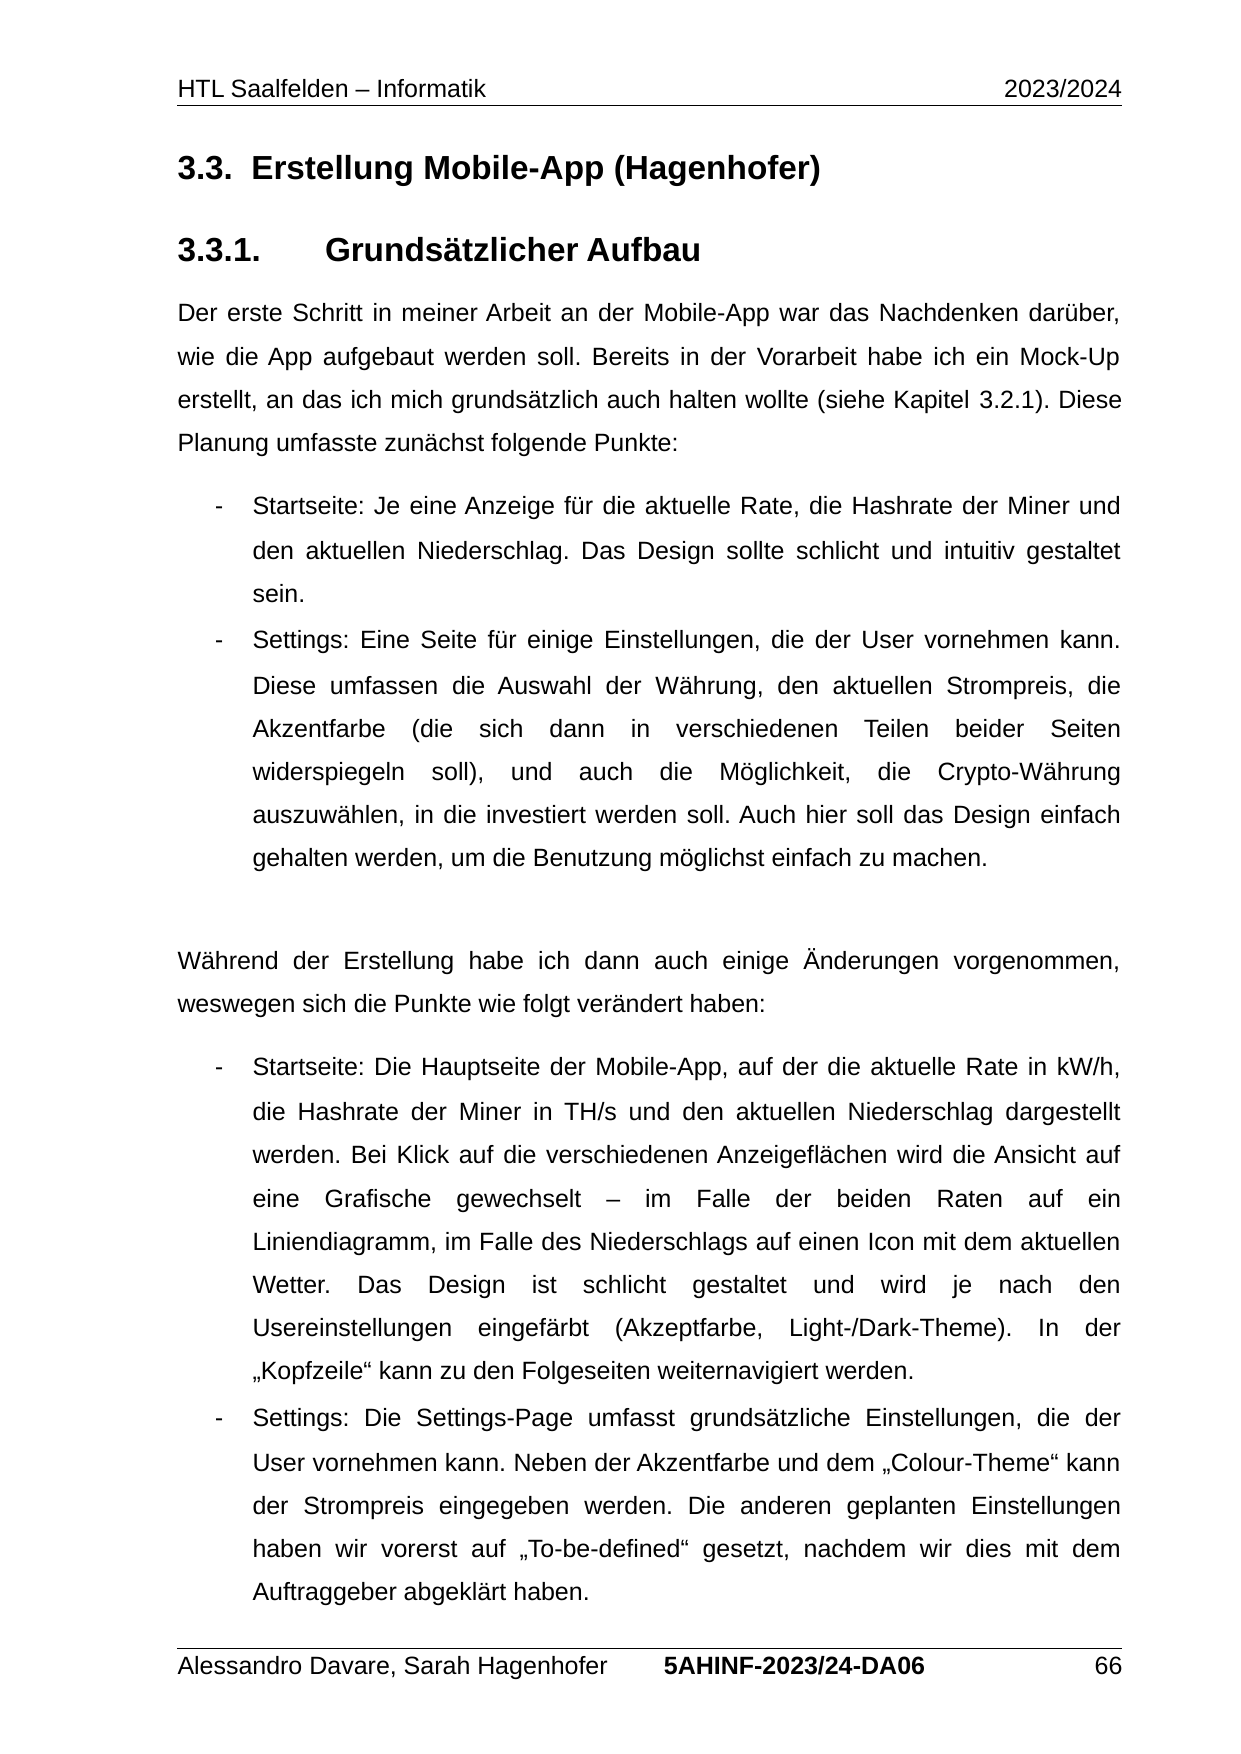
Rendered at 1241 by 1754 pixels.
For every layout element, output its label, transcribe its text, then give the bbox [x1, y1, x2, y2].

list Settings: Eine Seite für einige Einstellungen, die der User vornehmen kann. Diese umfassen die Auswahl der Währung, den aktuellen Strompreis, die Akzentfarbe (die sich dann in verschiedenen Teilen beider Seiten widerspiegeln soll), und auch die Möglichkeit, die Crypto-Währung auszuwählen, in die investiert werden soll. Auch hier soll das Design einfach gehalten werden, um die Benutzung möglichst einfach zu machen. [215, 622, 1122, 872]
subtitle Grundsätzlicher Aufbau [177, 230, 1122, 269]
text Der erste Schritt in meiner Arbeit an der Mobile-App war das Nachdenken darüber, wie die App aufgebaut werden soll. Bereits in der Vorarbeit habe ich ein Mock-Up erstellt, an das ich mich grundsätzlich auch halten wollte (siehe Kapitel 3.2.1). Diese Planung umfasste zunächst folgende Punkte: [177, 298, 1122, 456]
subtitle Erstellung Mobile-App (Hagenhofer) [177, 148, 1122, 186]
text Während der Erstellung habe ich dann auch einige Änderungen vorgenommen, weswegen sich die Punkte wie folgt verändert haben: [177, 946, 1122, 1018]
list Settings: Die Settings-Page umfasst grundsätzliche Einstellungen, die der User vornehmen kann. Neben der Akzentfarbe und dem „Colour-Theme“ kann der Strompreis eingegeben werden. Die anderen geplanten Einstellungen haben wir vorerst auf „To-be-defined“ gesetzt, nachdem wir dies mit dem Auftraggeber abgeklärt haben. [215, 1399, 1122, 1606]
list Startseite: Je eine Anzeige für die aktuelle Rate, die Hashrate der Miner und den aktuellen Niederschlag. Das Design sollte schlicht und intuitiv gestaltet sein. [215, 487, 1122, 608]
list Startseite: Die Hauptseite der Mobile-App, auf der die aktuelle Rate in kW/h, die Hashrate der Miner in TH/s und den aktuellen Niederschlag dargestellt werden. Bei Klick auf die verschiedenen Anzeigeflächen wird die Ansicht auf eine Grafische gewechselt – im Falle der beiden Raten auf ein Liniendiagramm, im Falle des Niederschlags auf einen Icon mit dem aktuellen Wetter. Das Design ist schlicht gestaltet und wird je nach den Usereinstellungen eingefärbt (Akzeptfarbe, Light-/Dark-Theme). In der „Kopfzeile“ kann zu den Folgeseiten weiternavigiert werden. [215, 1049, 1122, 1385]
